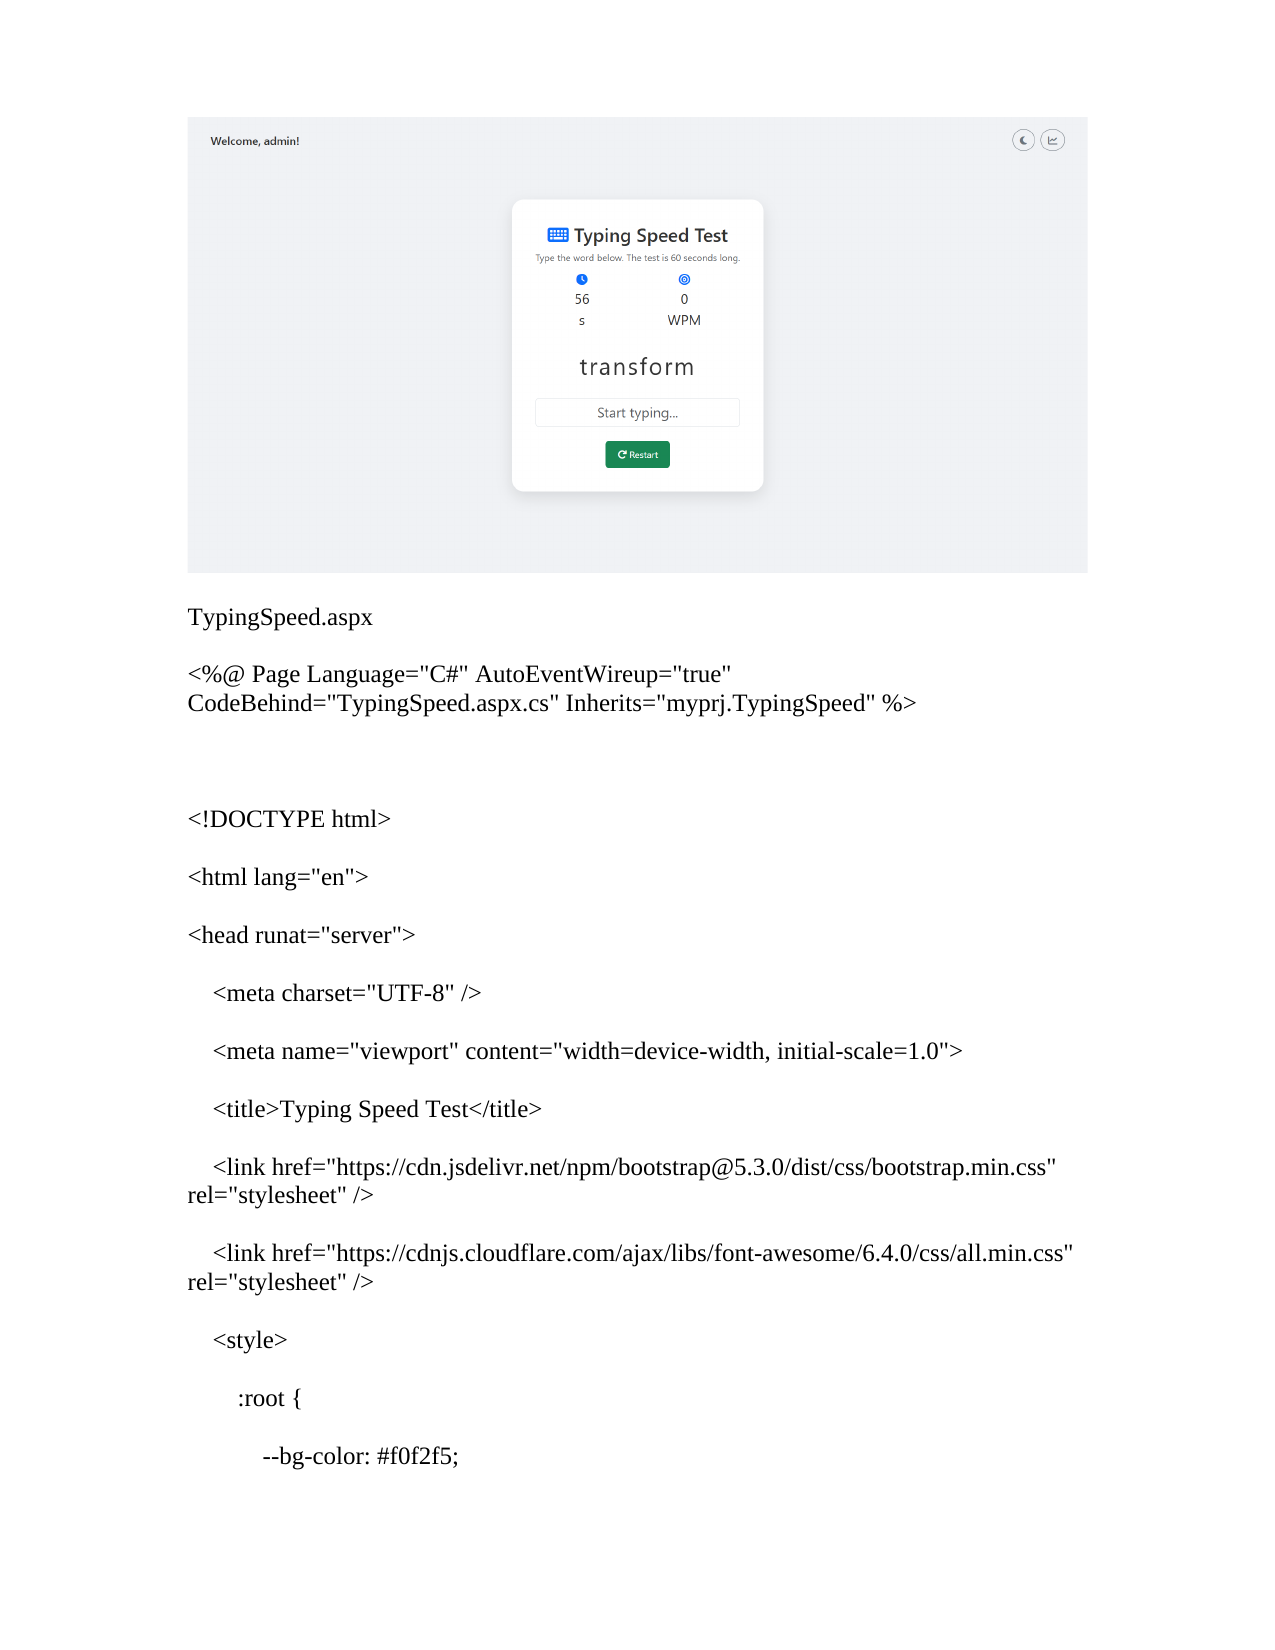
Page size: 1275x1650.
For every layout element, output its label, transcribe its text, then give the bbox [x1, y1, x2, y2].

text <!DOCTYPE html> [187, 804, 1087, 833]
text <html lang="en"> [187, 862, 1087, 891]
picture [187, 117, 1088, 573]
text <%@ Page Language="C#" AutoEventWireup="true" CodeBehind="TypingSpeed.aspx.cs" Inherits="myprj.TypingSpeed" %> [187, 659, 1087, 717]
text TypingSpeed.aspx [187, 602, 1087, 630]
text <head runat="server"> [187, 920, 1087, 949]
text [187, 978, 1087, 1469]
